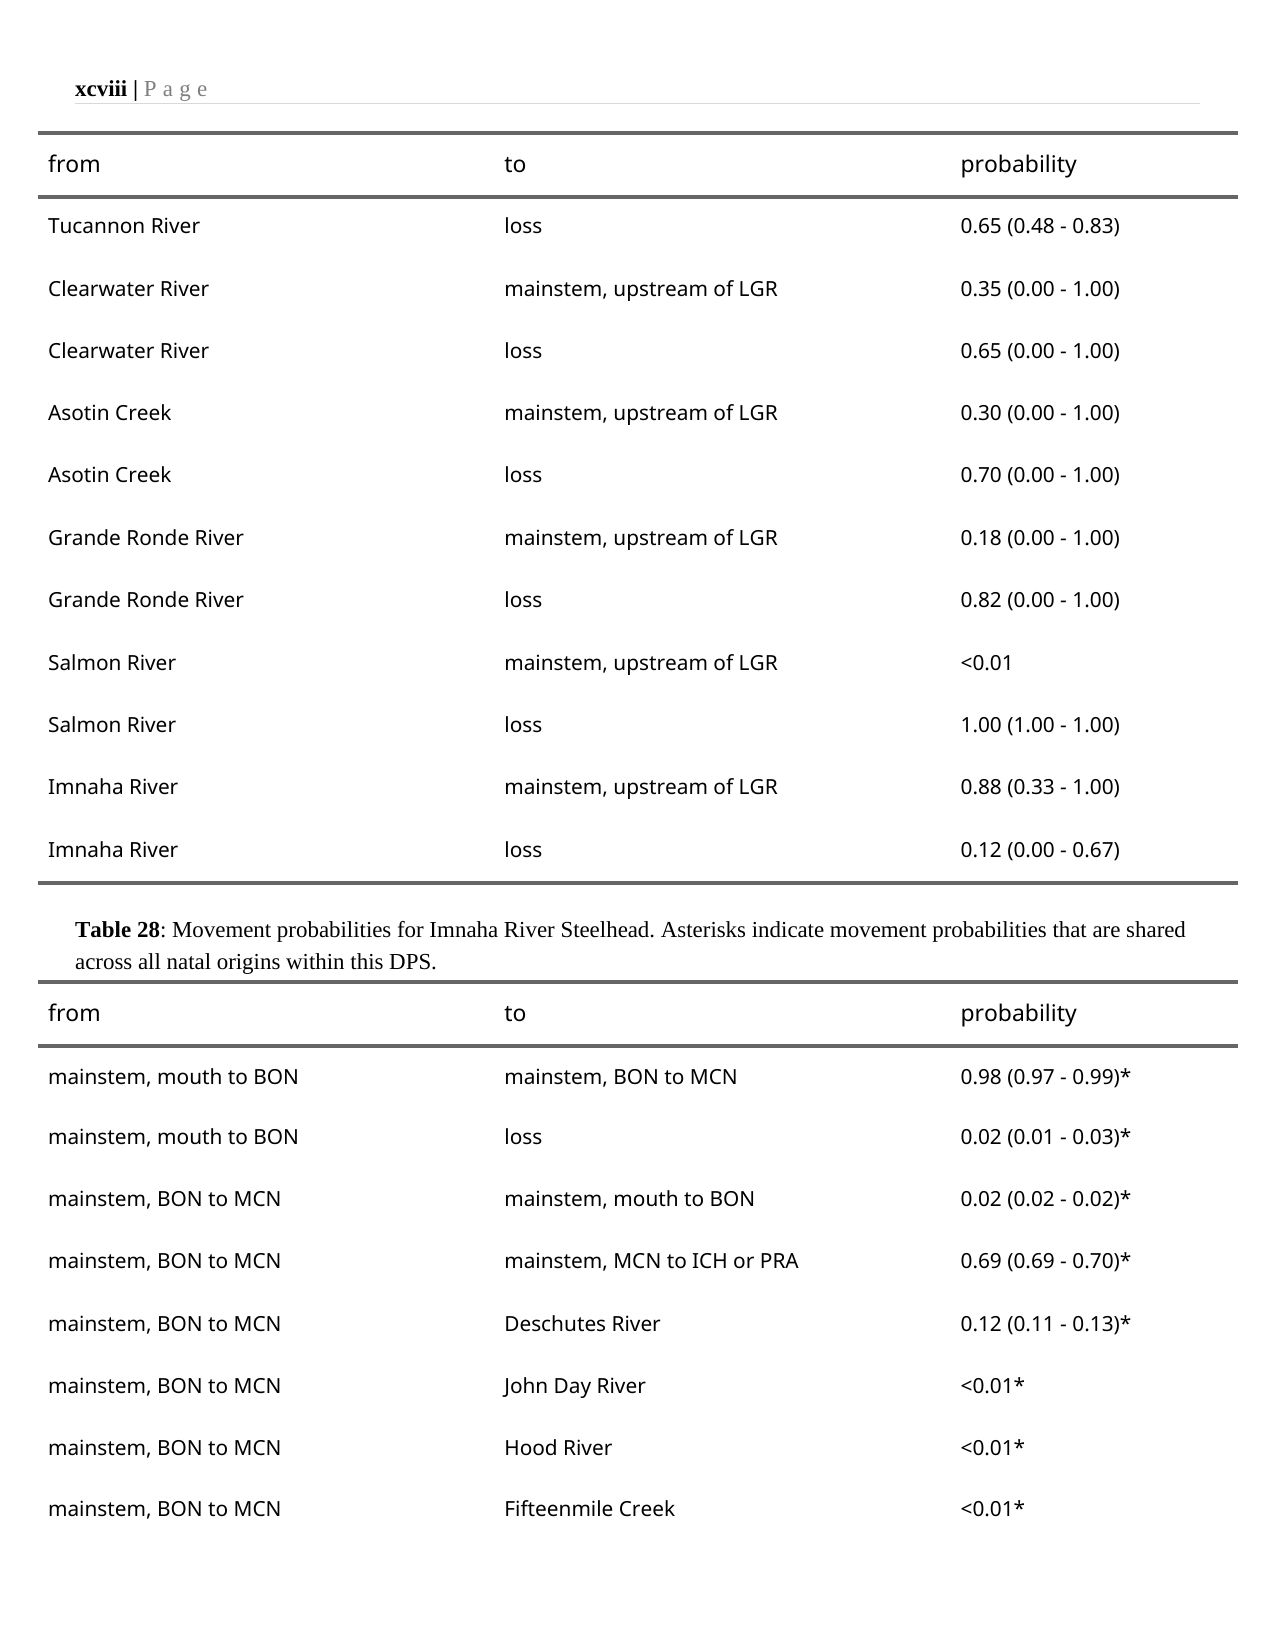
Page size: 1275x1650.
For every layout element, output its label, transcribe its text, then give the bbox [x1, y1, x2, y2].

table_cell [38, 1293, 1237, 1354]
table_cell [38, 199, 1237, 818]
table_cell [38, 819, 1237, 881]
text Table : Movement probabilities for Imnaha River Steelhead. Asterisks indicate movement probabilities that are shared across all natal origins within this DPS. [75, 916, 1200, 974]
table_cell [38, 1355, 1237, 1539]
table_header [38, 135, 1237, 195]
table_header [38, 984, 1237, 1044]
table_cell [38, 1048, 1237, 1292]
